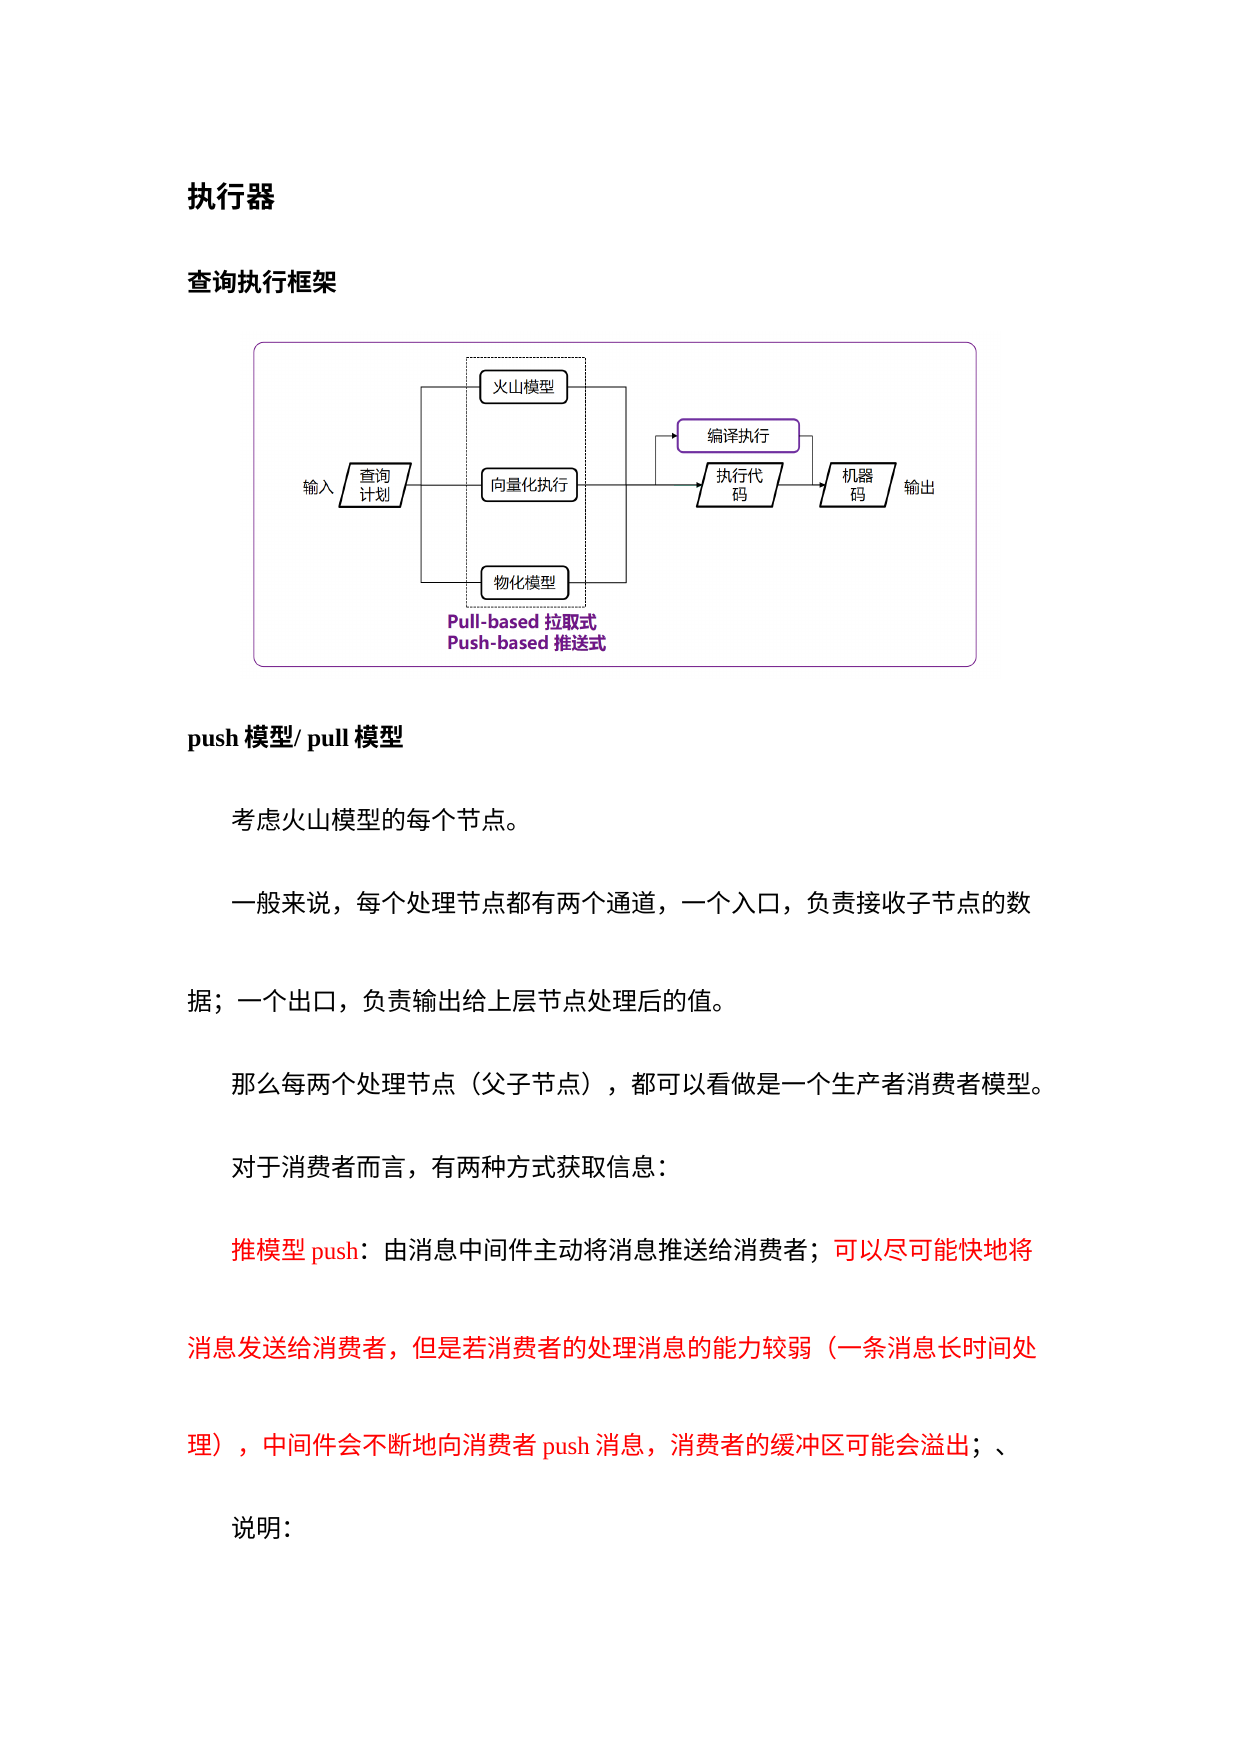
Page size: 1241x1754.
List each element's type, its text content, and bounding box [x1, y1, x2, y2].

text 说明： [187, 1494, 1053, 1559]
picture [239, 331, 1001, 679]
text 考虑火山模型的每个节点。 [187, 786, 1053, 851]
text 那么每两个处理节点（父子节点），都可以看做是一个生产者消费者模型。 [187, 1050, 1053, 1115]
subtitle push模型/ pull模型 [187, 703, 1053, 768]
text 推模型push：由消息中间件主动将消息推送给消费者；可以尽可能快地将消息发送给消费者，但是若消费者的处理消息的能力较弱（一条消息长时间处理），中间件会不断地向消费者push消息，消费者的缓冲区可能会溢出；、 [187, 1216, 1053, 1476]
subtitle 执行器 [187, 162, 1053, 227]
subtitle 查询执行框架 [187, 248, 1053, 313]
text 一般来说，每个处理节点都有两个通道，一个入口，负责接收子节点的数据；一个出口，负责输出给上层节点处理后的值。 [187, 869, 1053, 1032]
text 对于消费者而言，有两种方式获取信息： [187, 1133, 1053, 1198]
